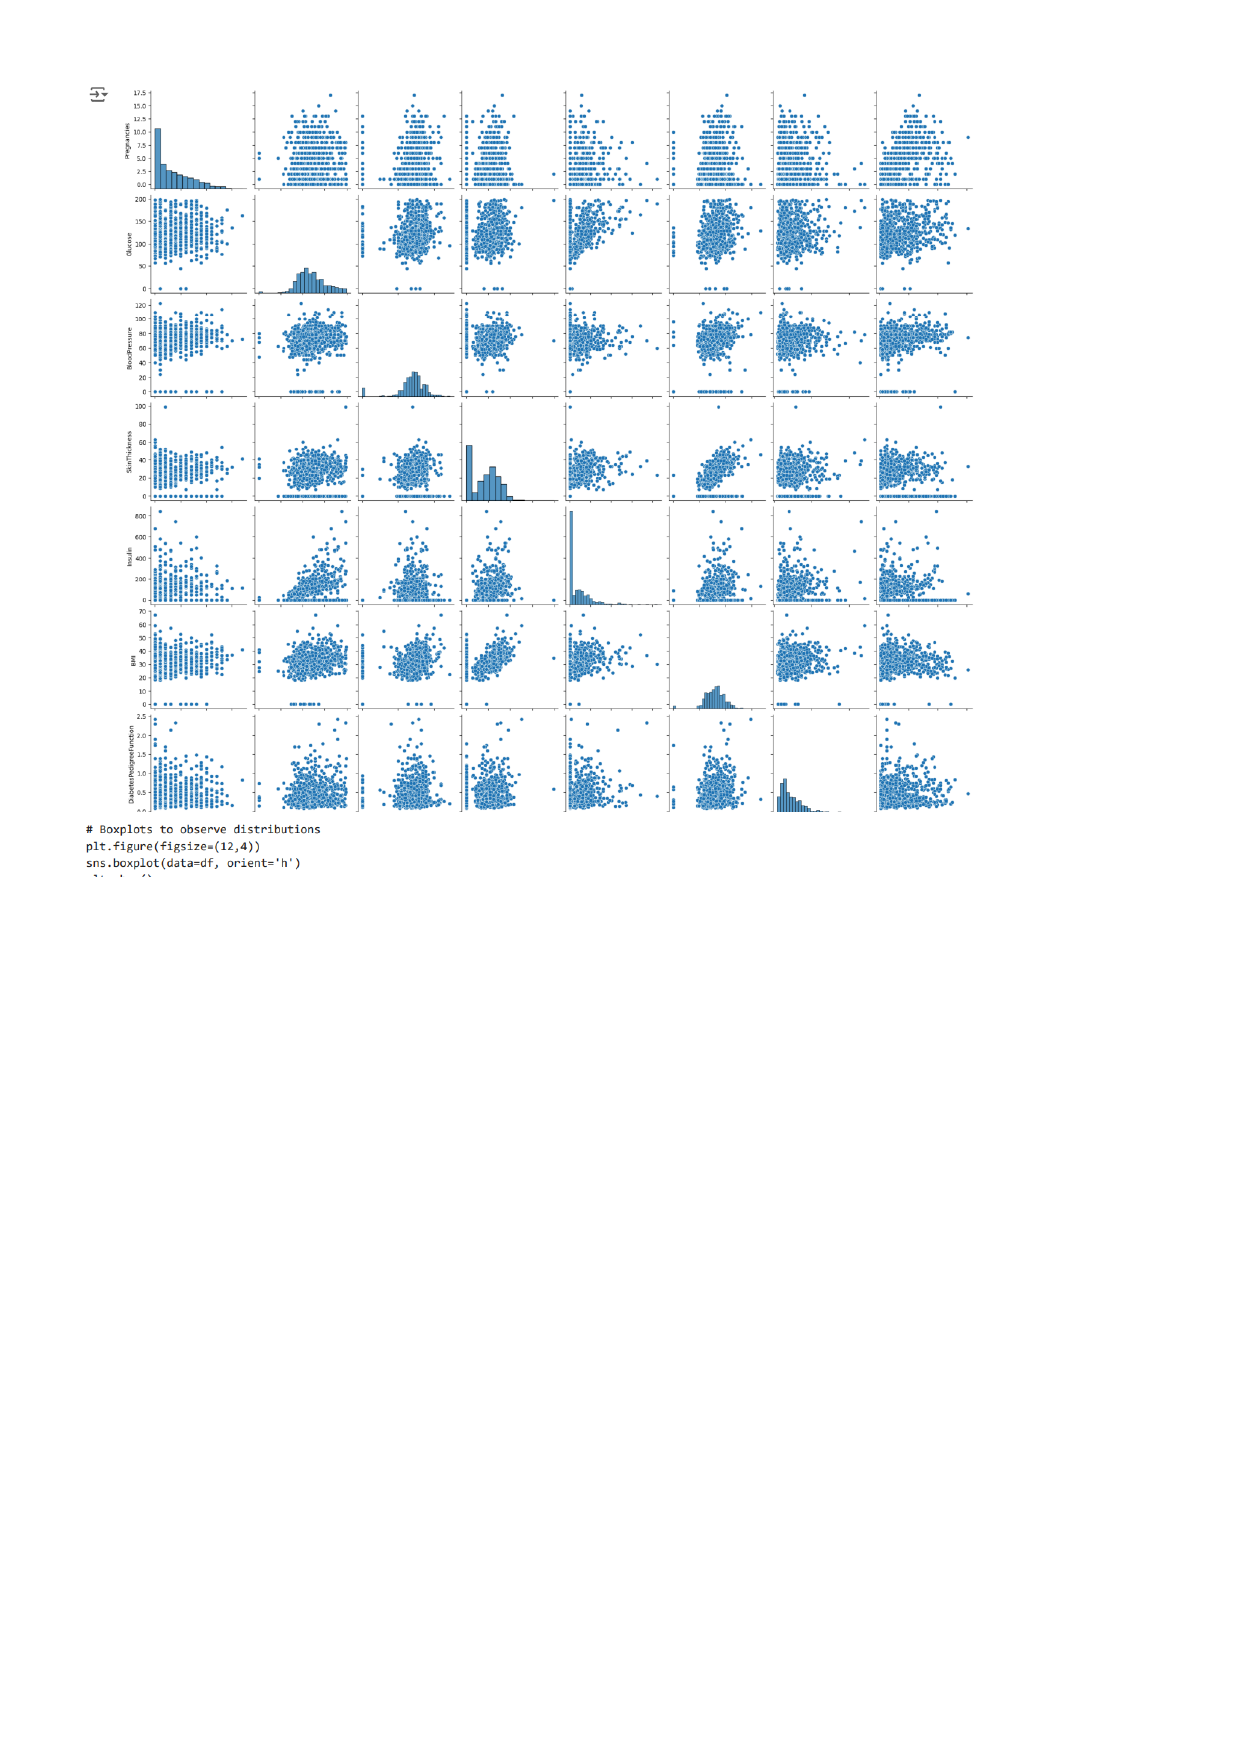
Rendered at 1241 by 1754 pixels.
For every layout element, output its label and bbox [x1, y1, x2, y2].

picture [66, 58, 1007, 906]
